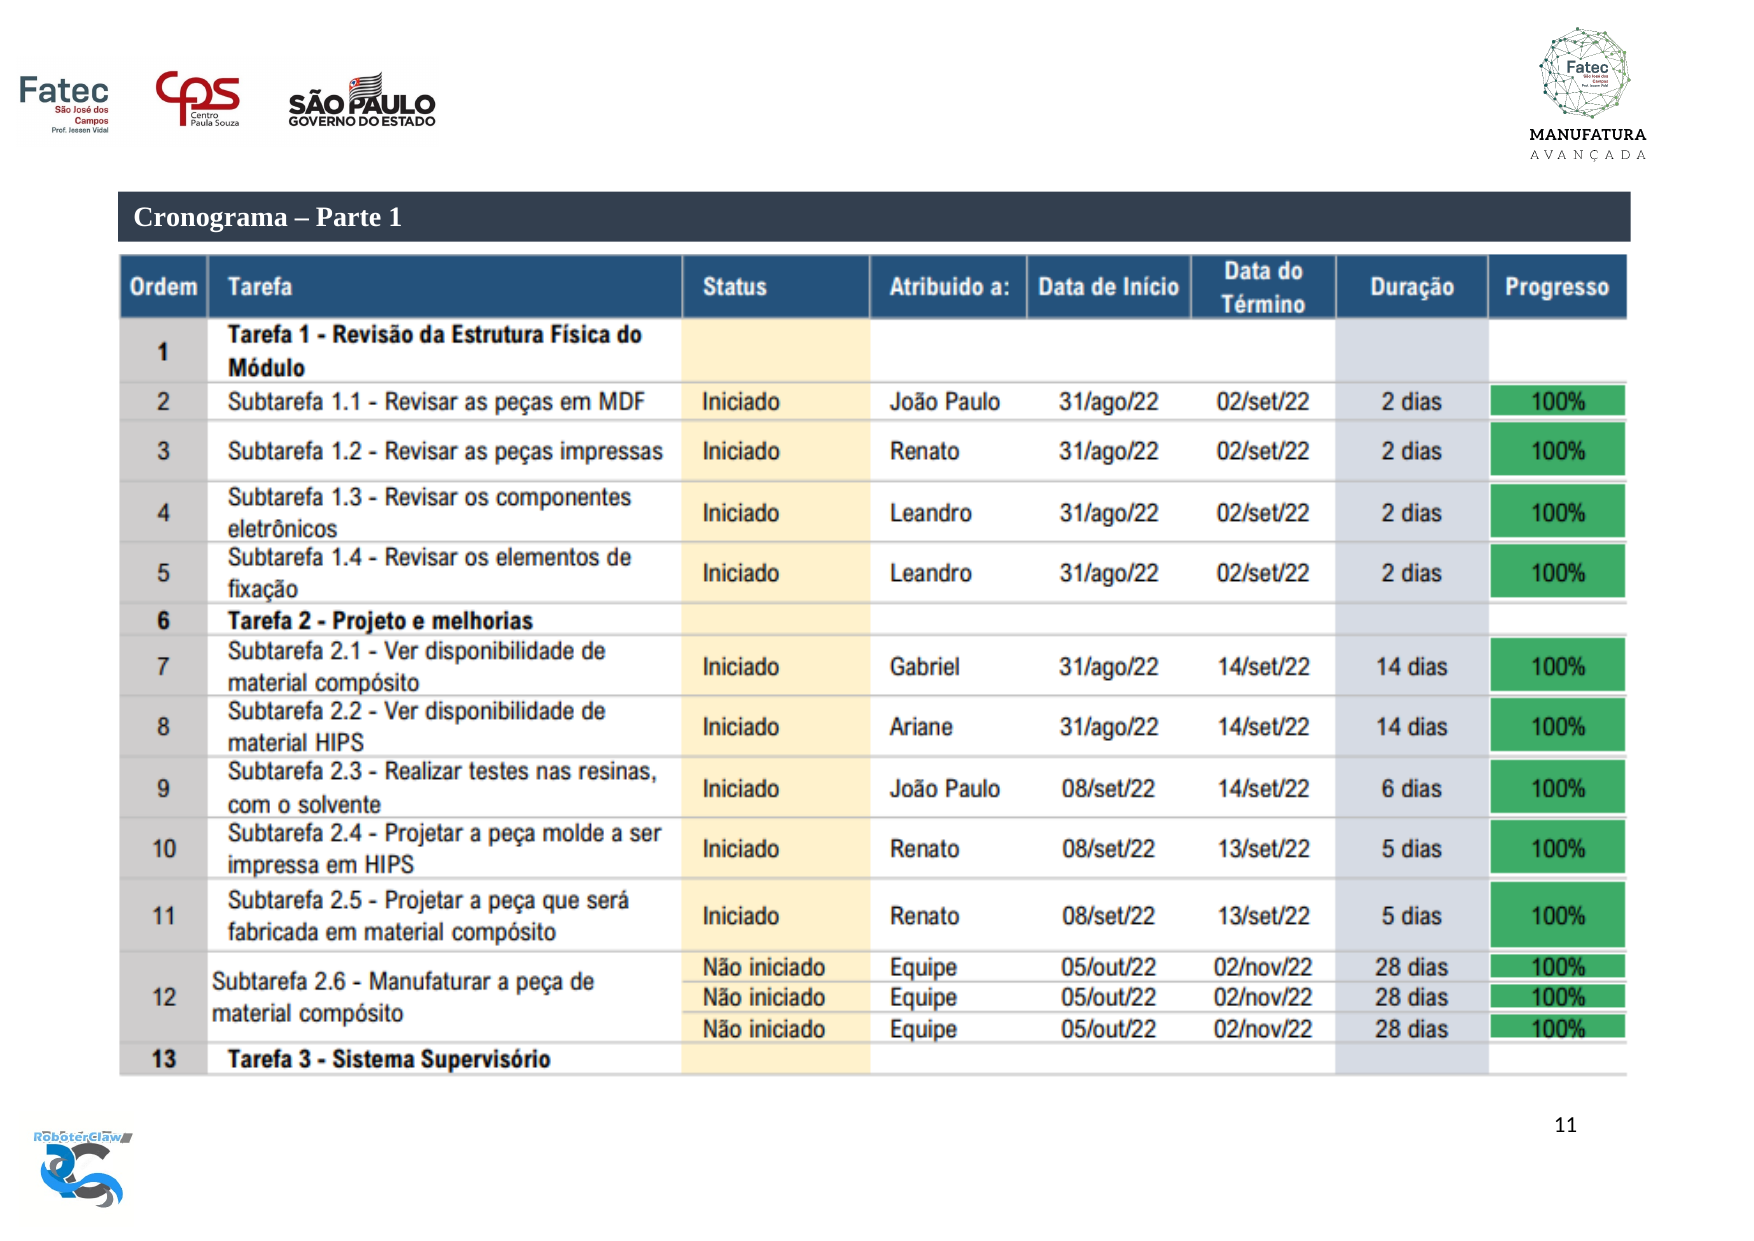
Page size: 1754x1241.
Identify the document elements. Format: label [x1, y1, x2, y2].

picture [1525, 23, 1651, 166]
picture [16, 56, 440, 147]
picture [118, 254, 1629, 1082]
picture [18, 1111, 135, 1227]
